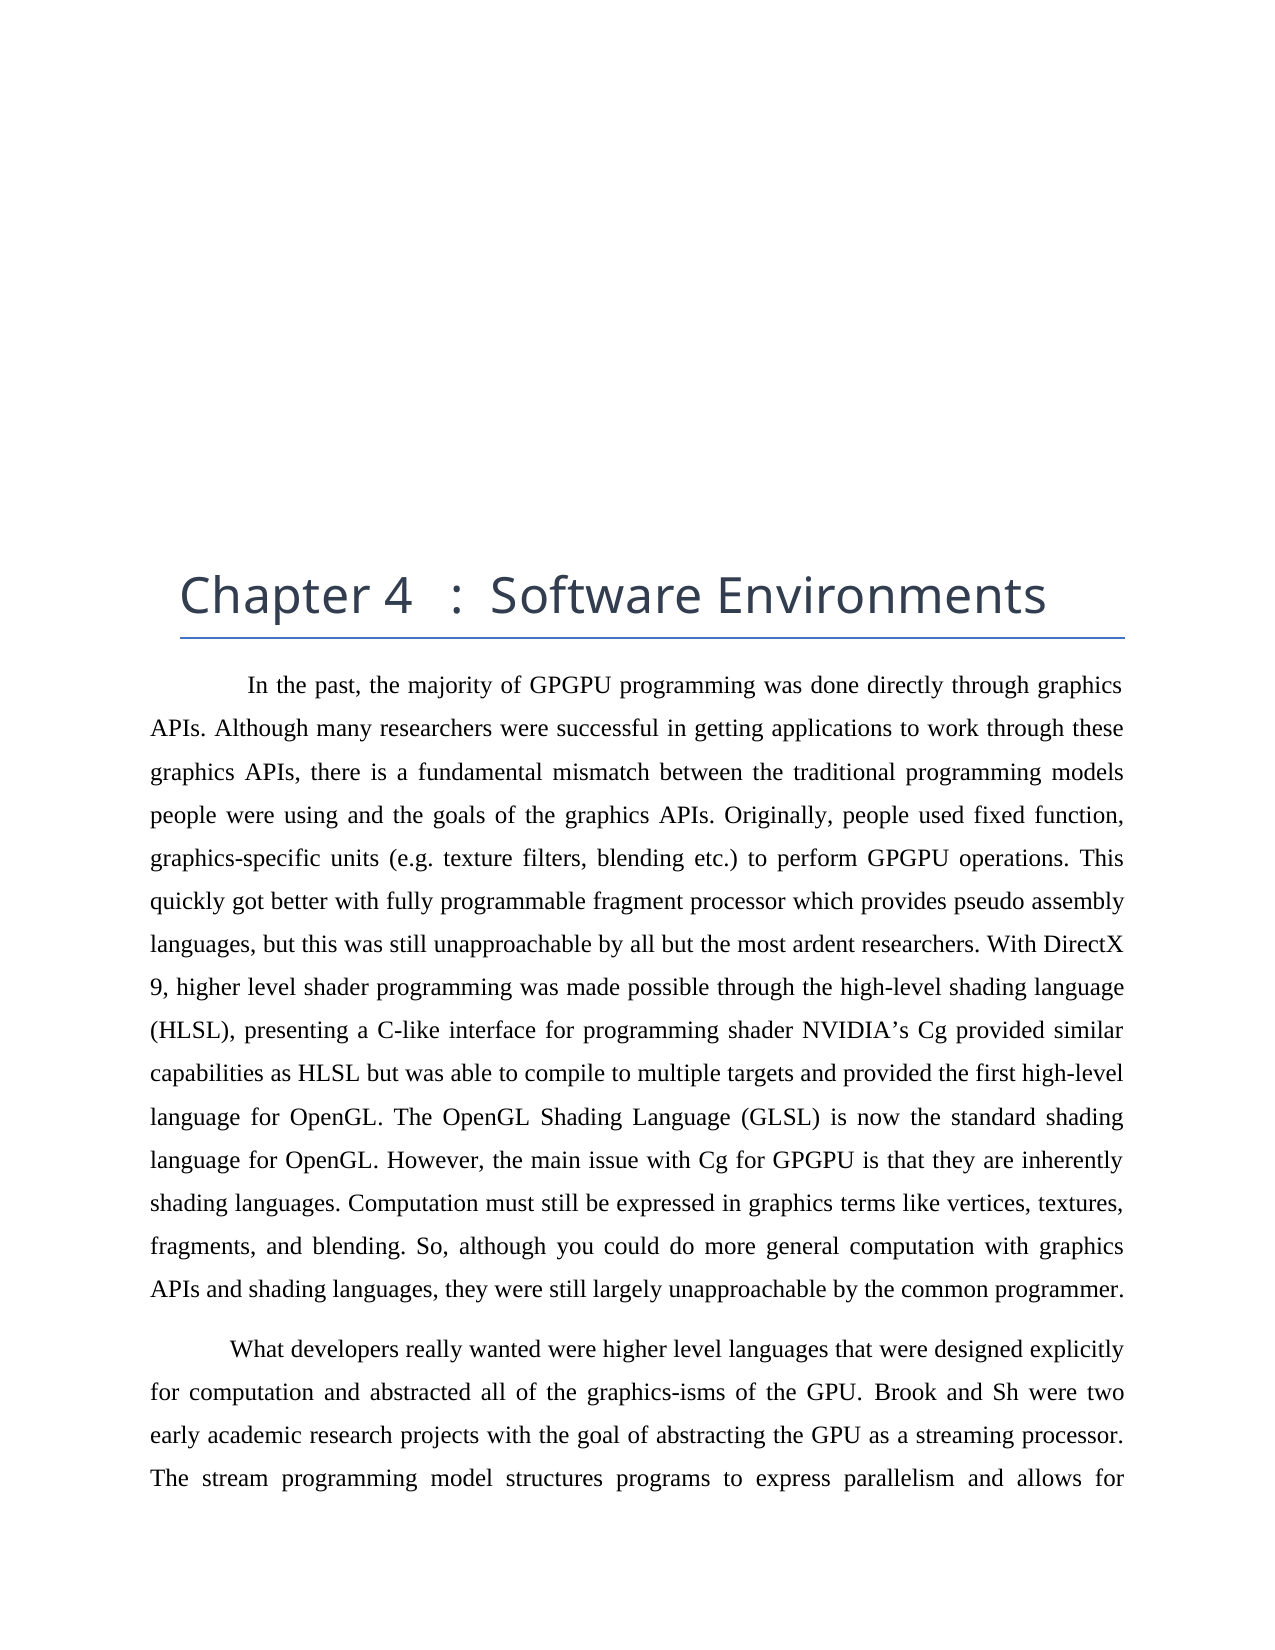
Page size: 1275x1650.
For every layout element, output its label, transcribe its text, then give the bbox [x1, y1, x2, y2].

text In the past, the majority of GPGPU programming was done directly through graphics APIs. Although many researchers were successful in getting applications to work through these graphics APIs, there is a fundamental mismatch between the traditional programming models people were using and the goals of the graphics APIs. Originally, people used fixed function, graphics-specific units (e.g. texture filters, blending etc.) to perform GPGPU operations. This quickly got better with fully programmable fragment processor which provides pseudo assembly languages, but this was still unapproachable by all but the most ardent researchers. With DirectX 9, higher level shader programming was made possible through the high-level shading language (HLSL), presenting a C-like interface for programming shader NVIDIA’s Cg provided similar capabilities as HLSL but was able to compile to multiple targets and provided the first high-level language for OpenGL. The OpenGL Shading Language (GLSL) is now the standard shading language for OpenGL. However, the main issue with Cg for GPGPU is that they are inherently shading languages. Computation must still be expressed in graphics terms like vertices, textures, fragments, and blending. So, although you could do more general computation with graphics APIs and shading languages, they were still largely unapproachable by the common programmer. [150, 670, 1125, 1303]
title : Software Environments [179, 561, 1125, 639]
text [150, 1334, 1125, 1492]
